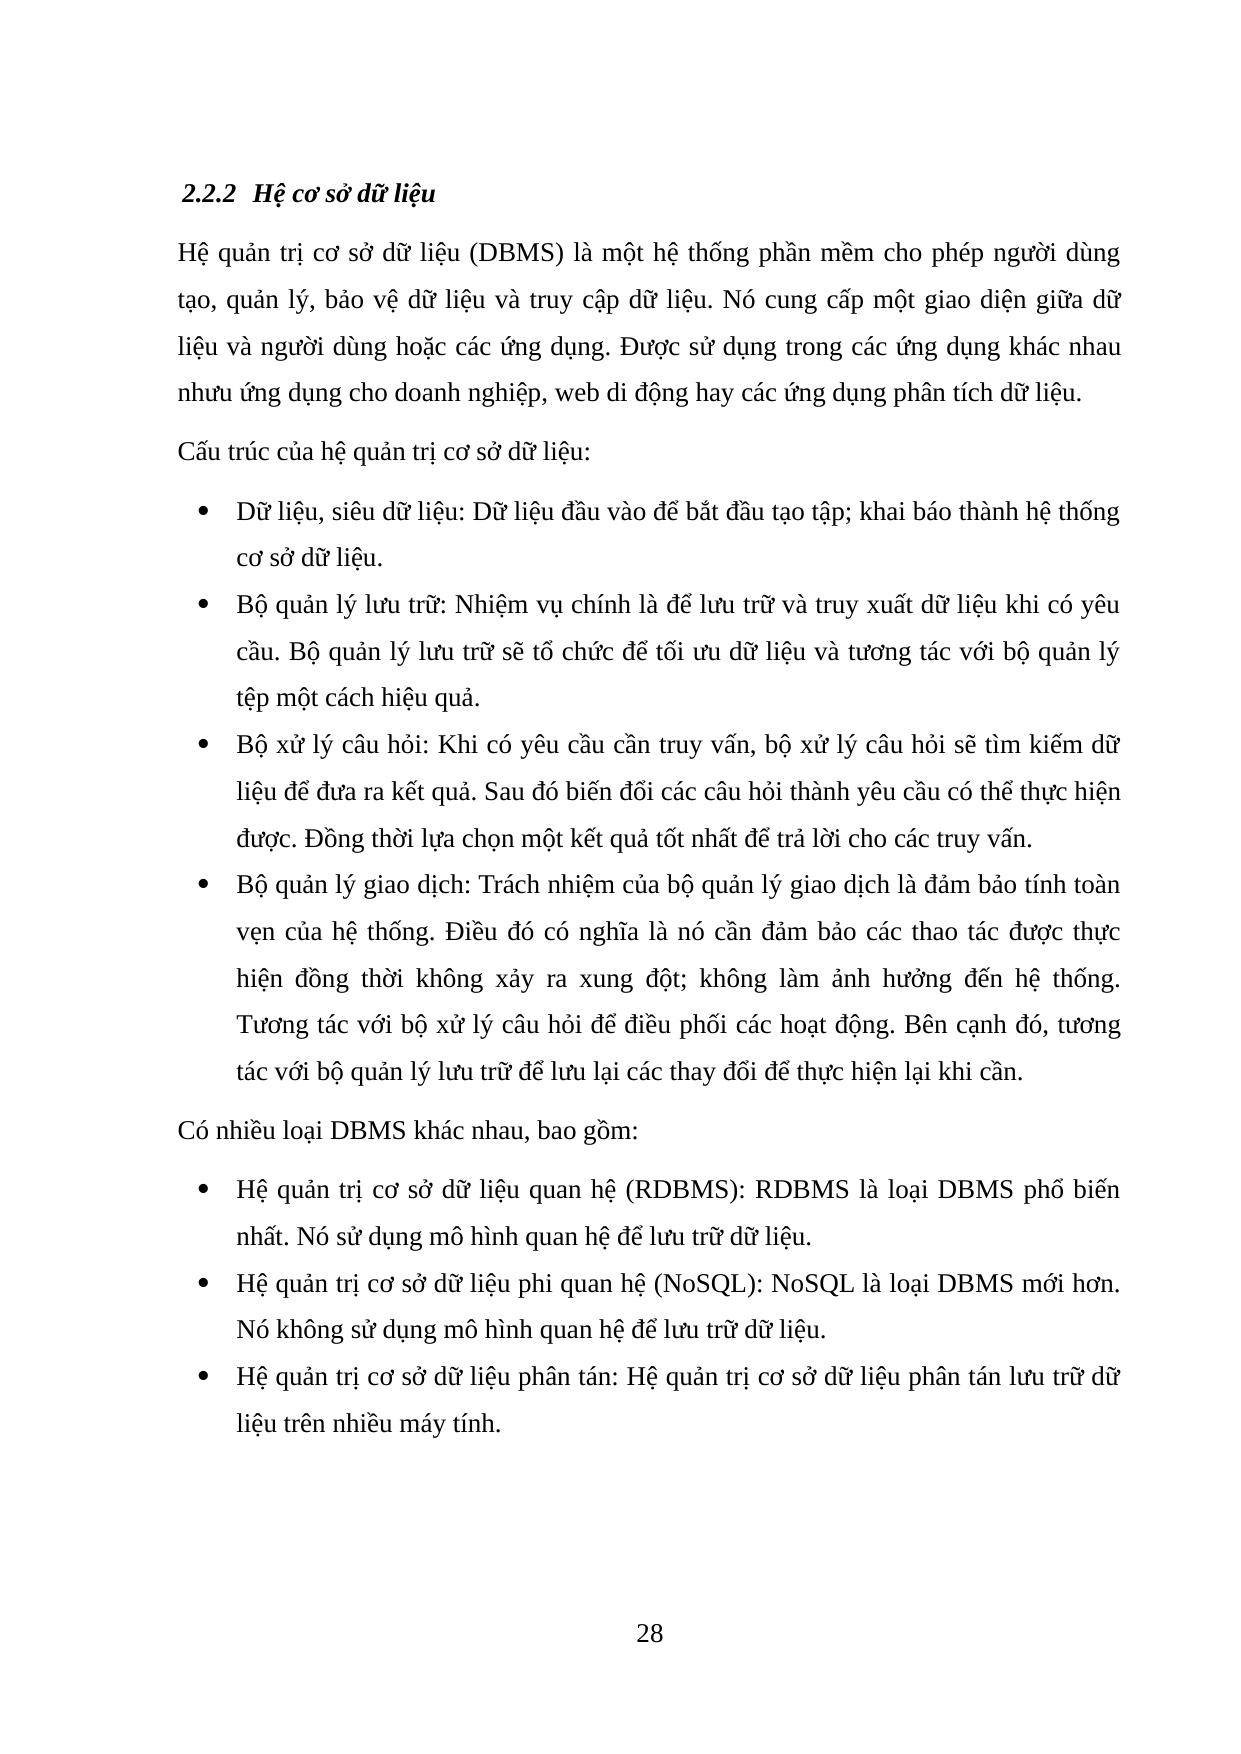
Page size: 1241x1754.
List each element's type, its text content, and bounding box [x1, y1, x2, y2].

list Bộ quản lý giao dịch: Trách nhiệm của bộ quản lý giao dịch là đảm bảo tính toàn vẹn của hệ thống. Điều đó có nghĩa là nó cần đảm bảo các thao tác được thực hiện đồng thời không xảy ra xung đột; không làm ảnh hưởng đến hệ thống. Tương tác với bộ xử lý câu hỏi để điều phối các hoạt động. Bên cạnh đó, tương tác với bộ quản lý lưu trữ để lưu lại các thay đổi để thực hiện lại khi cần. [199, 868, 1122, 1086]
text Có nhiều loại DBMS khác nhau, bao gồm: [177, 1114, 1122, 1145]
text Cấu trúc của hệ quản trị cơ sở dữ liệu: [177, 436, 1122, 467]
list Hệ quản trị cơ sở dữ liệu phi quan hệ (NoSQL): NoSQL là loại DBMS mới hơn. Nó không sử dụng mô hình quan hệ để lưu trữ dữ liệu. [199, 1267, 1122, 1345]
text Hệ quản trị cơ sở dữ liệu (DBMS) là một hệ thống phần mềm cho phép người dùng tạo, quản lý, bảo vệ dữ liệu và truy cập dữ liệu. Nó cung cấp một giao diện giữa dữ liệu và người dùng hoặc các ứng dụng. Được sử dụng trong các ứng dụng khác nhau nhưu ứng dụng cho doanh nghiệp, web di động hay các ứng dụng phân tích dữ liệu. [177, 236, 1122, 407]
list Hệ quản trị cơ sở dữ liệu phân tán: Hệ quản trị cơ sở dữ liệu phân tán lưu trữ dữ liệu trên nhiều máy tính. [199, 1360, 1122, 1438]
subtitle Hệ cơ sở dữ liệu [236, 177, 1122, 208]
list Bộ quản lý lưu trữ: Nhiệm vụ chính là để lưu trữ và truy xuất dữ liệu khi có yêu cầu. Bộ quản lý lưu trữ sẽ tổ chức để tối ưu dữ liệu và tương tác với bộ quản lý tệp một cách hiệu quả. [199, 588, 1122, 713]
list Bộ xử lý câu hỏi: Khi có yêu cầu cần truy vấn, bộ xử lý câu hỏi sẽ tìm kiếm dữ liệu để đưa ra kết quả. Sau đó biến đổi các câu hỏi thành yêu cầu có thể thực hiện được. Đồng thời lựa chọn một kết quả tốt nhất để trả lời cho các truy vấn. [199, 728, 1122, 853]
list Dữ liệu, siêu dữ liệu: Dữ liệu đầu vào để bắt đầu tạo tập; khai báo thành hệ thống cơ sở dữ liệu. [199, 495, 1122, 573]
list Hệ quản trị cơ sở dữ liệu quan hệ (RDBMS): RDBMS là loại DBMS phổ biến nhất. Nó sử dụng mô hình quan hệ để lưu trữ dữ liệu. [199, 1173, 1122, 1251]
